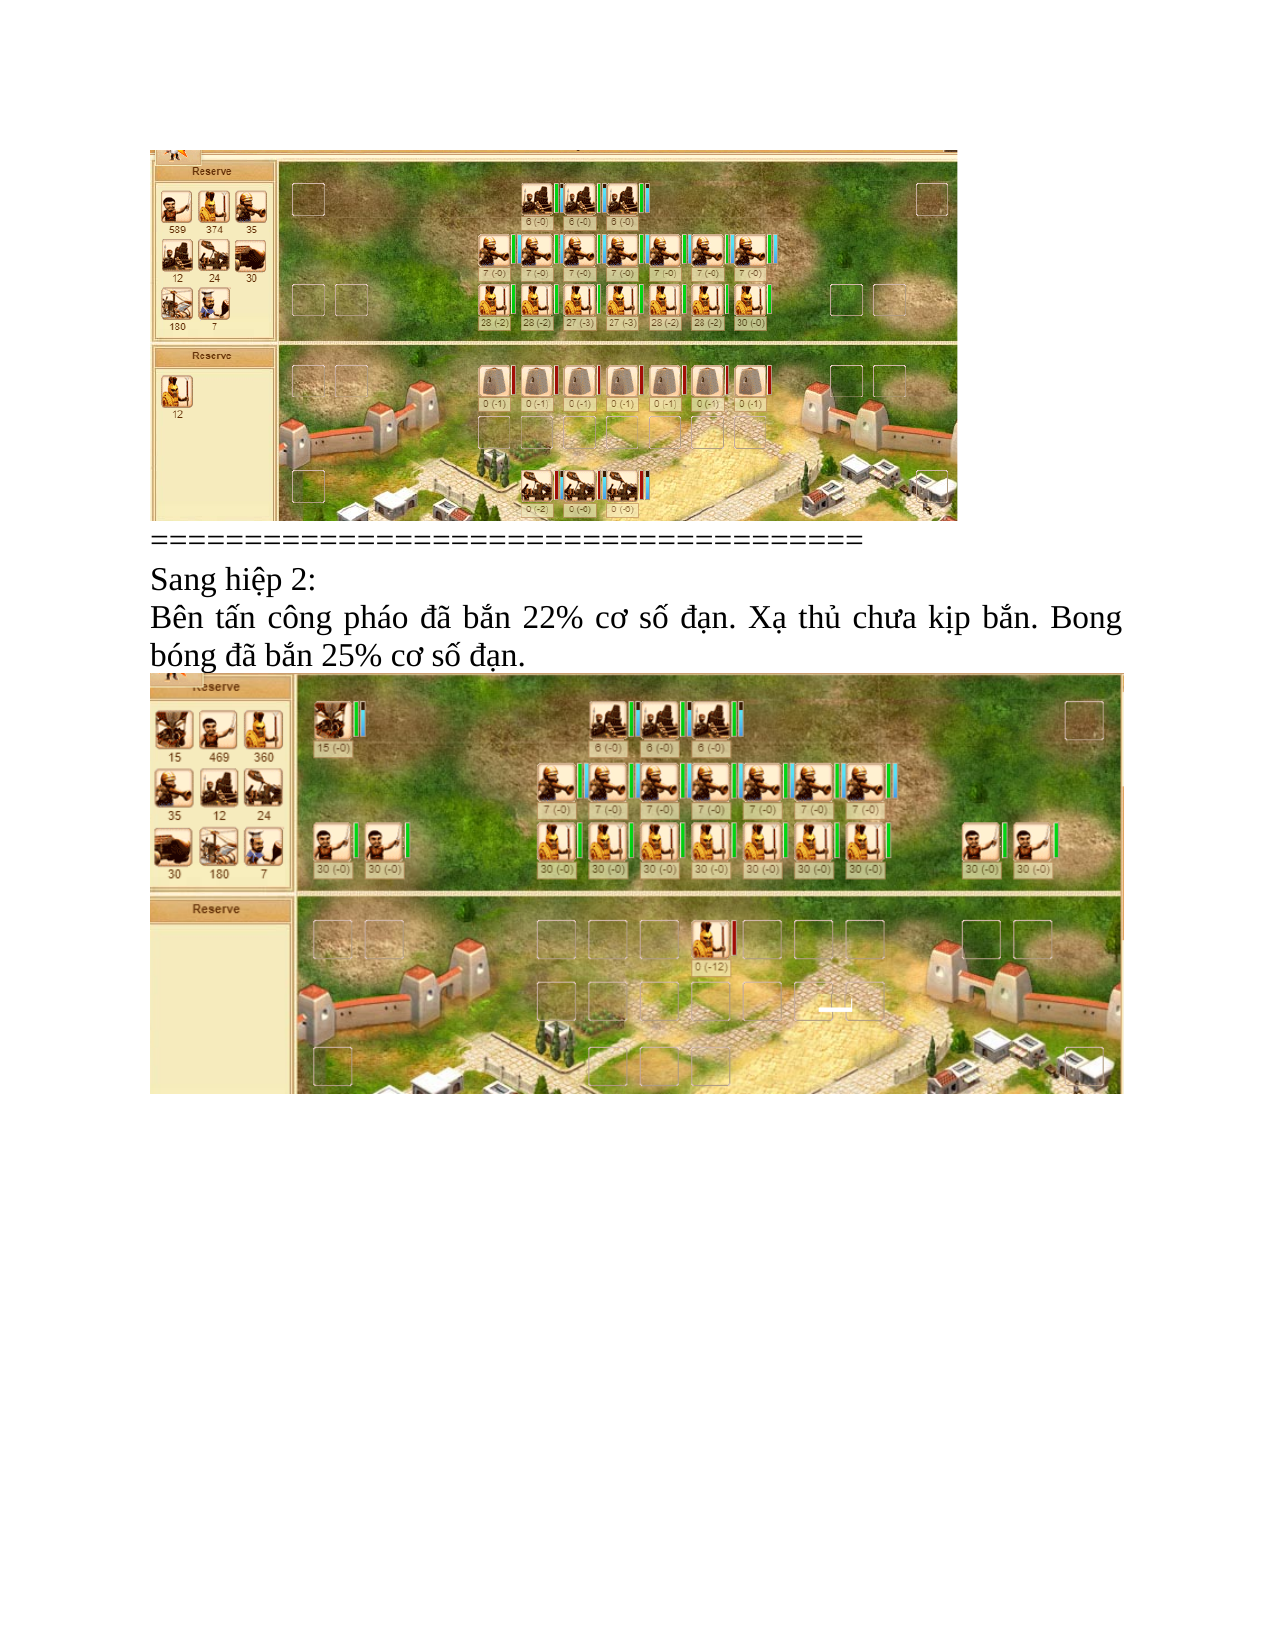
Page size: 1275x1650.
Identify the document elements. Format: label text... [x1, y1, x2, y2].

text Bên tấn công pháo đã bắn 22% cơ số đạn. Xạ thủ chưa kịp bắn. Bong bóng đã bắn 25% cơ số đạn. [150, 597, 1125, 674]
text ====================================== [150, 520, 1125, 559]
picture [150, 150, 958, 521]
text Sang hiệp 2: [150, 559, 1125, 597]
picture [150, 673, 1124, 1094]
